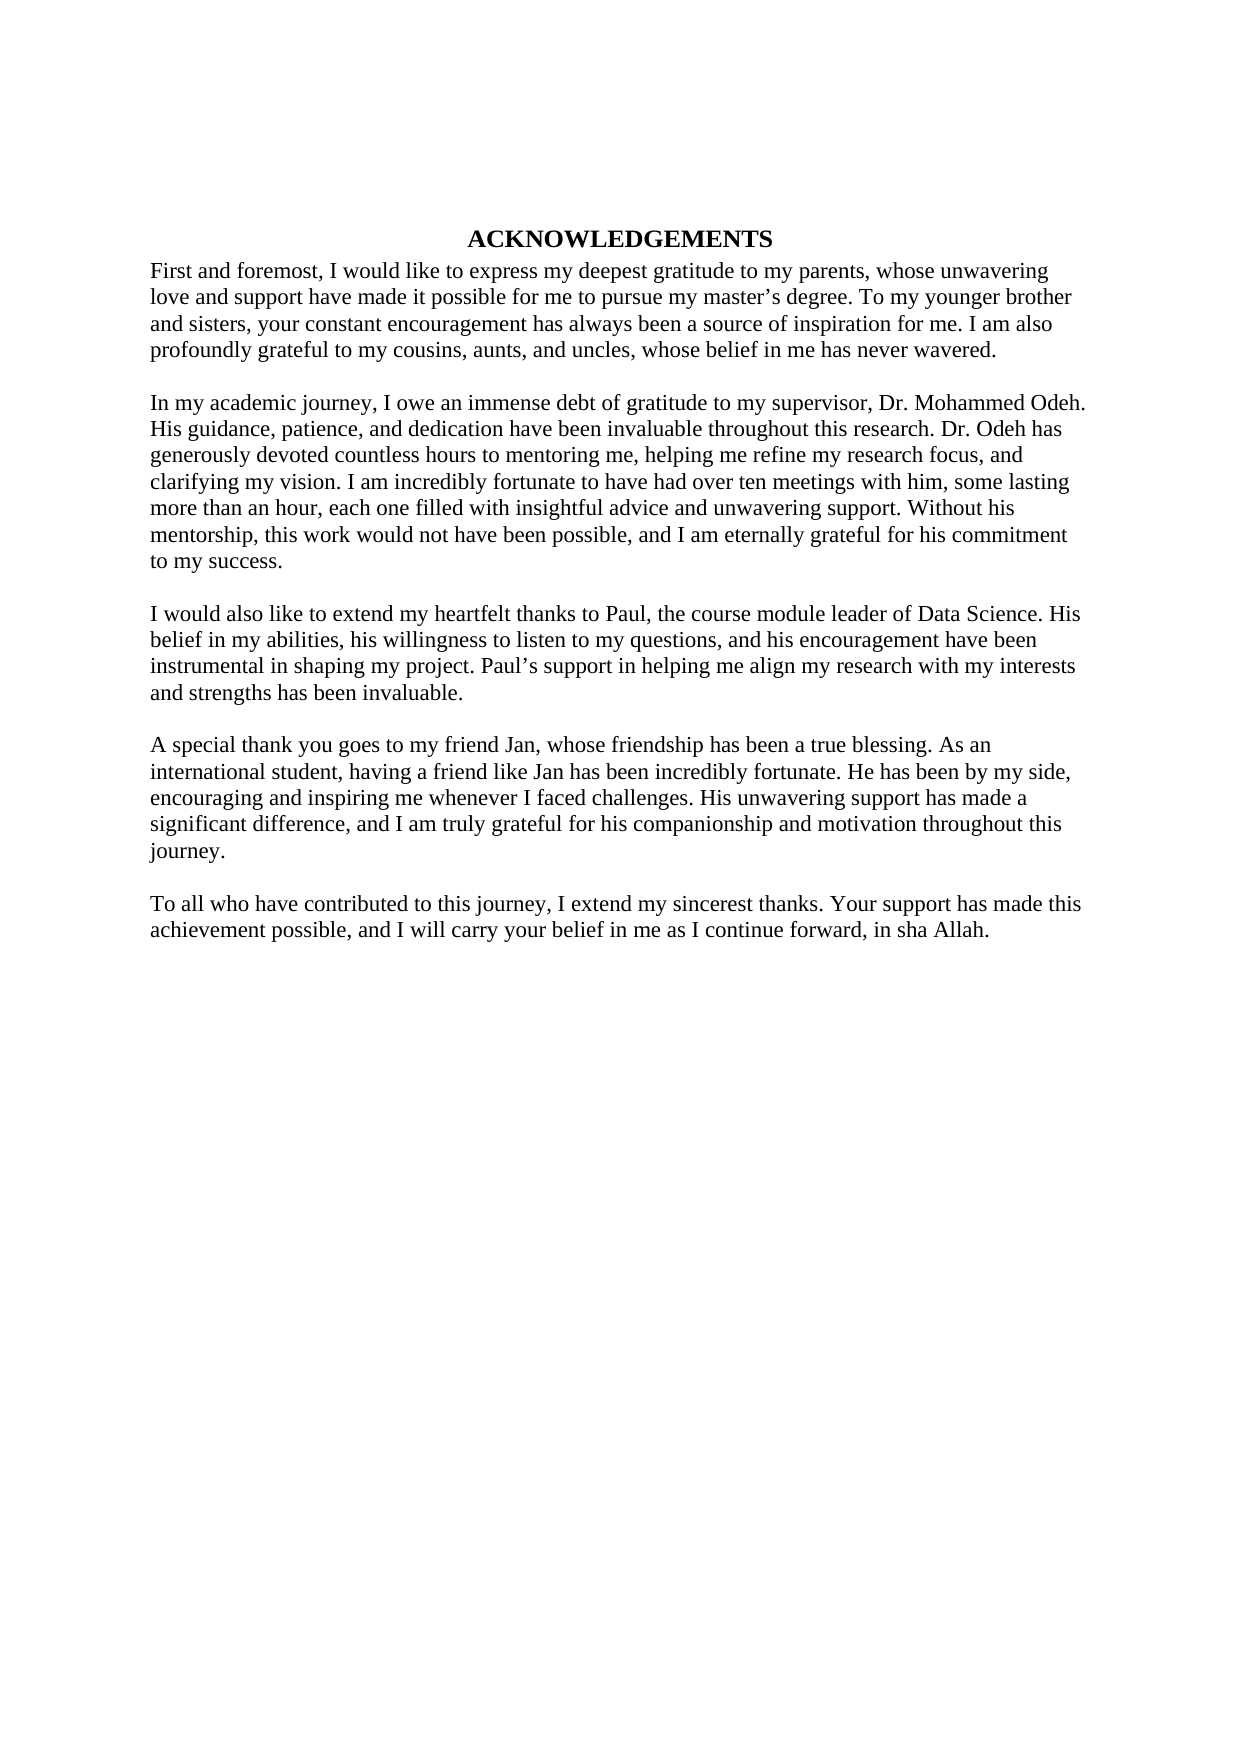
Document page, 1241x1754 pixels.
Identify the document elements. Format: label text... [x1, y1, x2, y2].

text I would also like to extend my heartfelt thanks to Paul, the course module leader of Data Science. His belief in my abilities, his willingness to listen to my questions, and his encouragement have been instrumental in shaping my project. Paul’s support in helping me align my research with my interests and strengths has been invaluable. [150, 600, 1090, 705]
text In my academic journey, I owe an immense debt of gratitude to my supervisor, Dr. Mohammed Odeh. His guidance, patience, and dedication have been invaluable throughout this research. Dr. Odeh has generously devoted countless hours to mentoring me, helping me refine my research focus, and clarifying my vision. I am incredibly fortunate to have had over ten meetings with him, some lasting more than an hour, each one filled with insightful advice and unwavering support. Without his mentorship, this work would not have been possible, and I am eternally grateful for his commitment to my success. [150, 389, 1090, 573]
text To all who have contributed to this journey, I extend my sincerest thanks. Your support has made this achievement possible, and I will carry your belief in me as I continue forward, in sha Allah. [150, 889, 1090, 942]
subtitle ACKNOWLEDGEMENTS [150, 224, 1090, 253]
text A special thank you goes to my friend Jan, whose friendship has been a true blessing. As an international student, having a friend like Jan has been incredibly fortunate. He has been by my side, encouraging and inspiring me whenever I faced challenges. His unwavering support has made a significant difference, and I am truly grateful for his companionship and motivation throughout this journey. [150, 731, 1090, 863]
text First and foremost, I would like to express my deepest gratitude to my parents, whose unwavering love and support have made it possible for me to pursue my master’s degree. To my younger brother and sisters, your constant encouragement has always been a source of inspiration for me. I am also profoundly grateful to my cousins, aunts, and uncles, whose belief in me has never wavered. [150, 257, 1090, 362]
